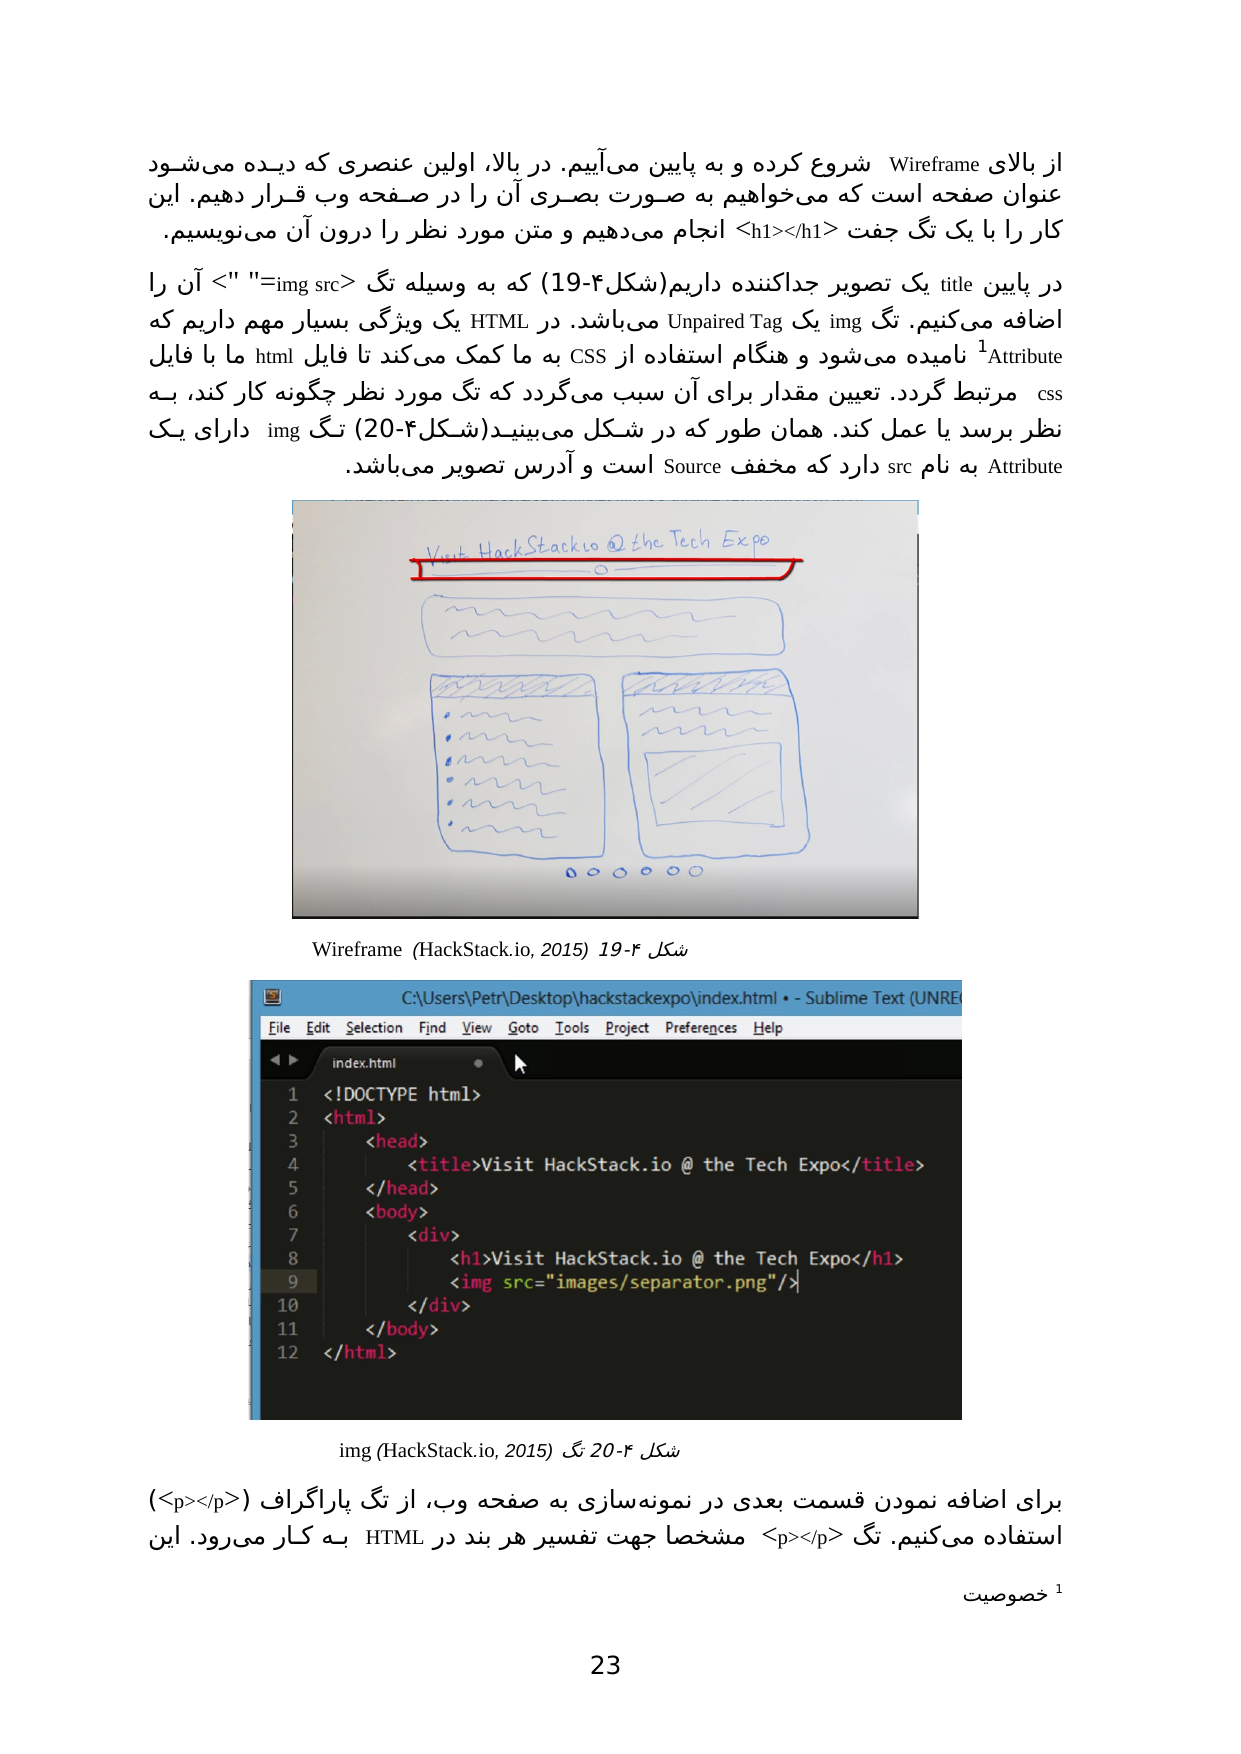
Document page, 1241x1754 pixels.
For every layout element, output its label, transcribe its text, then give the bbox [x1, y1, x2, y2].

picture [248, 980, 962, 1420]
text شکل ۴-20 تگ img (HackStack.io, 2015) [148, 1438, 1063, 1462]
text از بالای Wireframe شروع کرده و به پایین می‌آییم. در بالا، اولین عنصری که دیده می‌شود عنوان صفحه است که می‌خواهیم به صورت بصری آن را در صفحه وب قرار دهیم. این کار را با یک تگ جفت <h1></h1> انجام می‌دهیم و متن مورد نظر را درون آن می‌نویسیم. [148, 148, 1063, 245]
picture [292, 500, 919, 919]
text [148, 1481, 1063, 1551]
text شکل ۴-19 Wireframe (HackStack.io, 2015) [148, 937, 1063, 961]
text در پایین title یک تصویر جداکننده داریم(شکل۴-19) که به وسیله تگ <img src=" "> آن را اضافه می‌کنیم. تگ img یک Unpaired Tag می‌باشد. در HTML یک ویژگی بسیار مهم داریم که Attribute نامیده می‌شود و هنگام استفاده از CSS به ما کمک می‌کند تا فایل html ما با فایل css مرتبط گردد. تعیین مقدار برای آن سبب می‌گردد که تگ مورد نظر چگونه کار کند، به نظر برسد یا عمل کند. همان طور که در شکل می‌بینید(شکل۴-20) تگ img دارای یک Attribute به نام src دارد که مخفف Source است و آدرس تصویر می‌باشد. [148, 264, 1063, 481]
